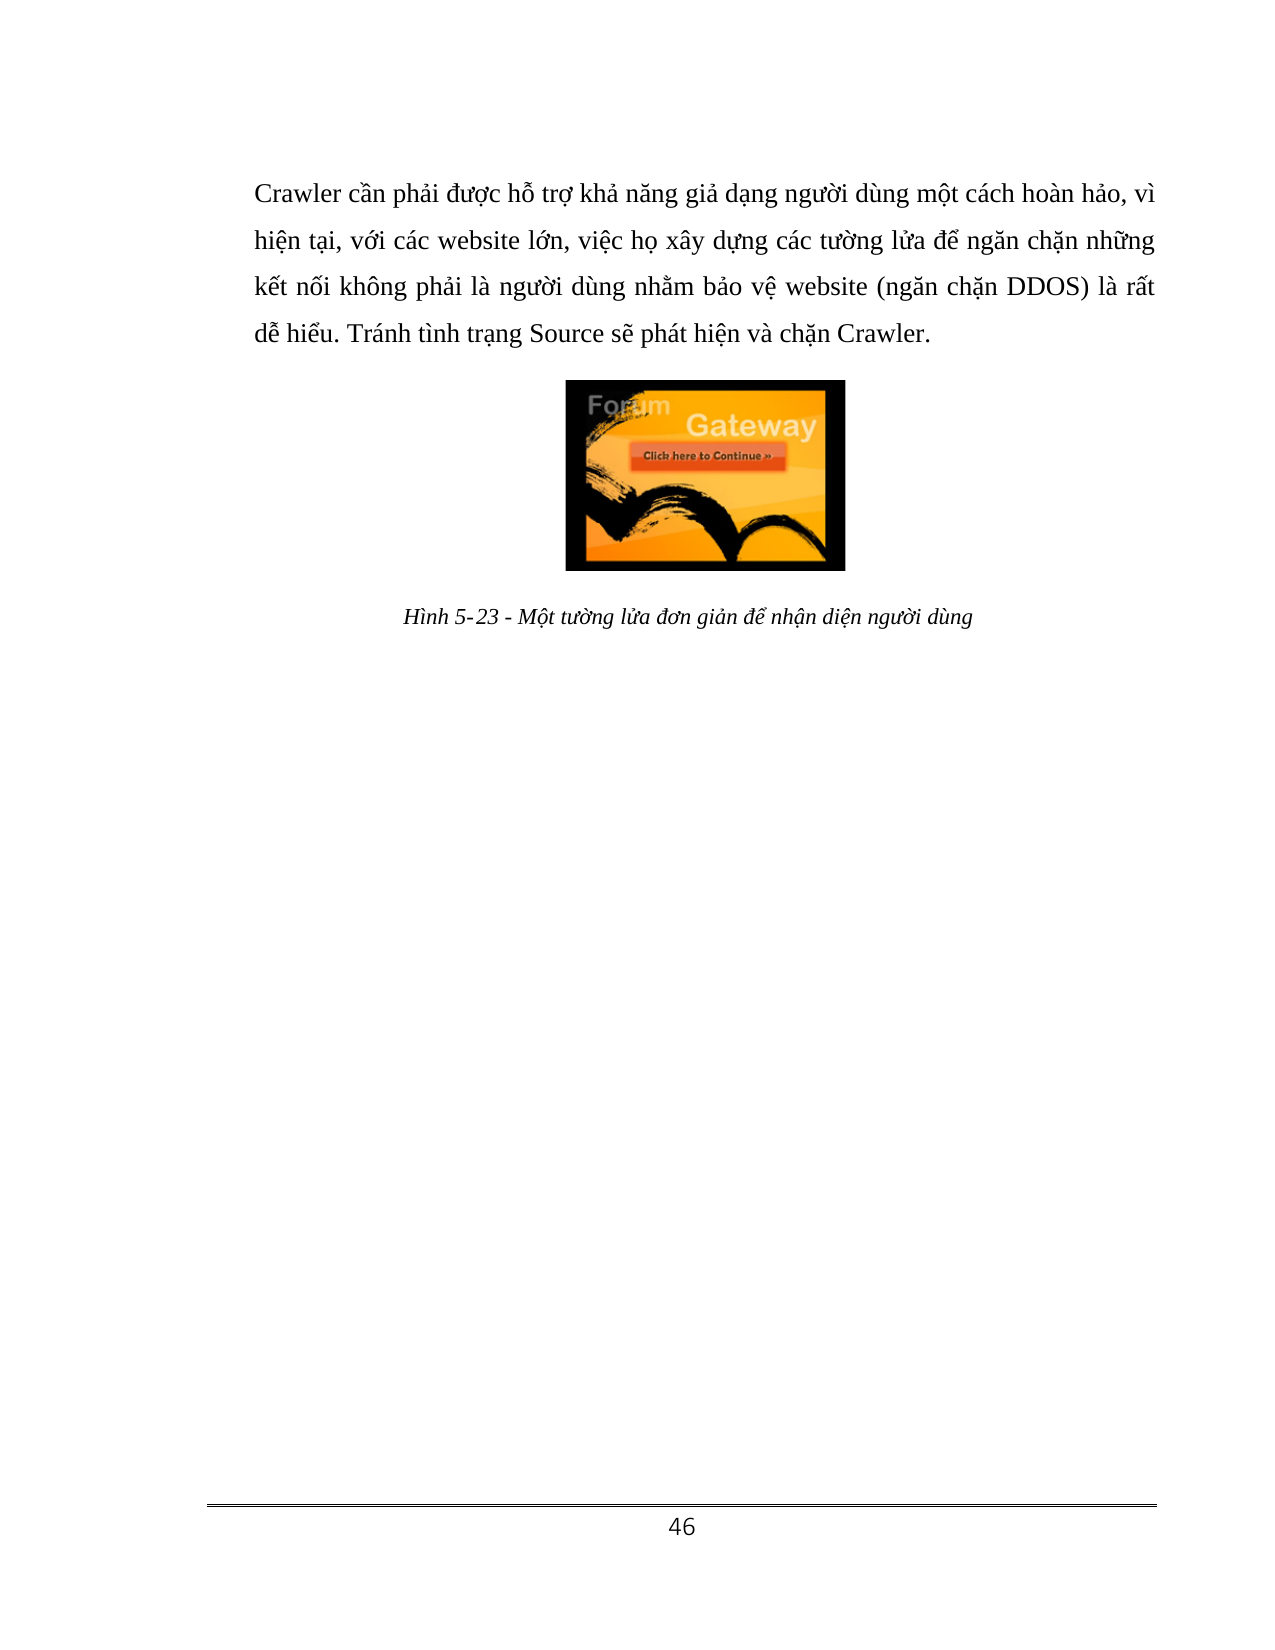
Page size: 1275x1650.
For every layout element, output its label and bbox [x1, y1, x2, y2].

picture [565, 380, 846, 571]
